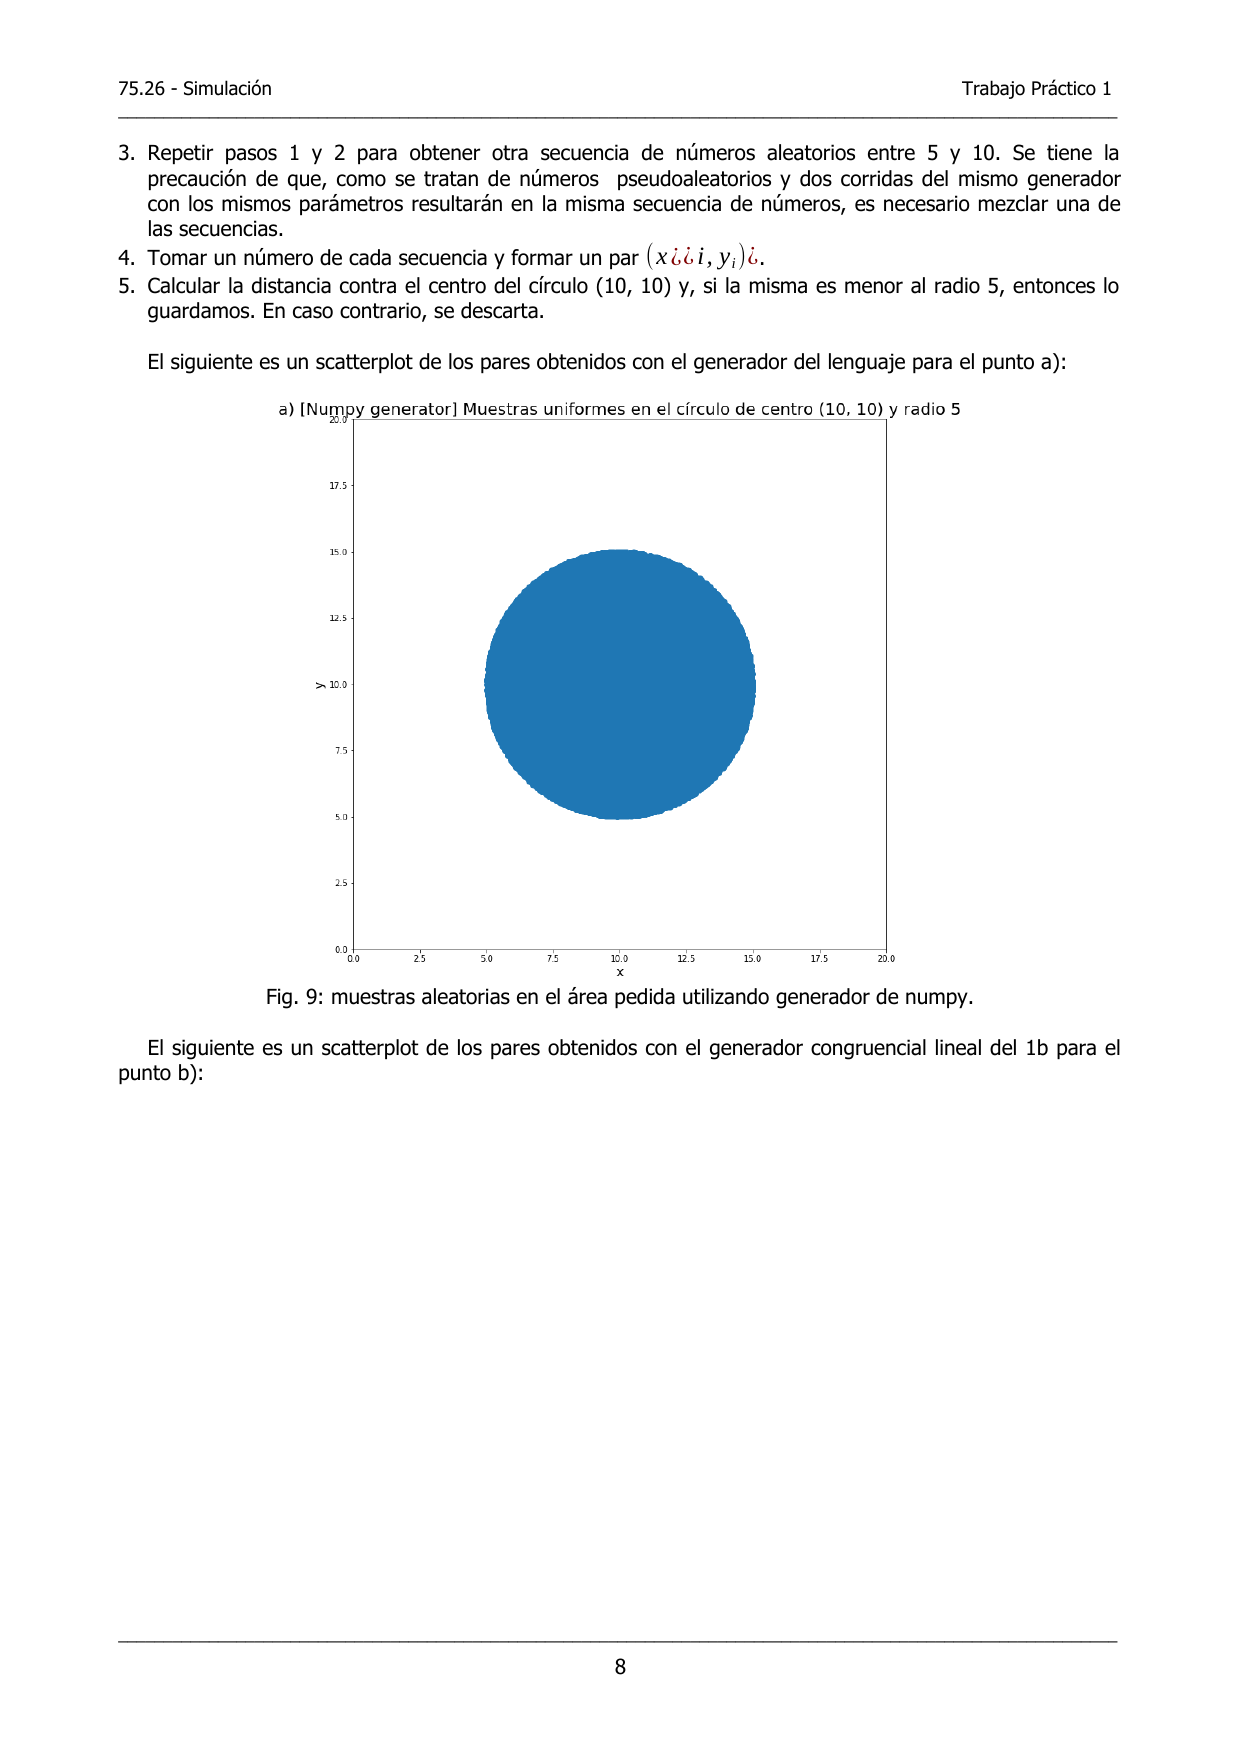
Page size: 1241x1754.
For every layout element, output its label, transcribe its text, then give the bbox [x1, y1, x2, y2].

picture [272, 398, 968, 984]
list Tomar un número de cada secuencia y formar un par . [118, 241, 1122, 273]
text El siguiente es un scatterplot de los pares obtenidos con el generador congruencial lineal del 1b para el punto b): [118, 1034, 1122, 1085]
list Repetir pasos 1 y 2 para obtener otra secuencia de números aleatorios entre 5 y 10. Se tiene la precaución de que, como se tratan de números pseudoaleatorios y dos corridas del mismo generador con los mismos parámetros resultarán en la misma secuencia de números, es necesario mezclar una de las secuencias. [118, 140, 1122, 241]
list Calcular la distancia contra el centro del círculo (10, 10) y, si la misma es menor al radio 5, entonces lo guardamos. En caso contrario, se descarta. [118, 273, 1122, 323]
text Fig. 9: muestras aleatorias en el área pedida utilizando generador de numpy. [118, 984, 1122, 1009]
text El siguiente es un scatterplot de los pares obtenidos con el generador del lenguaje para el punto a): [118, 348, 1122, 373]
